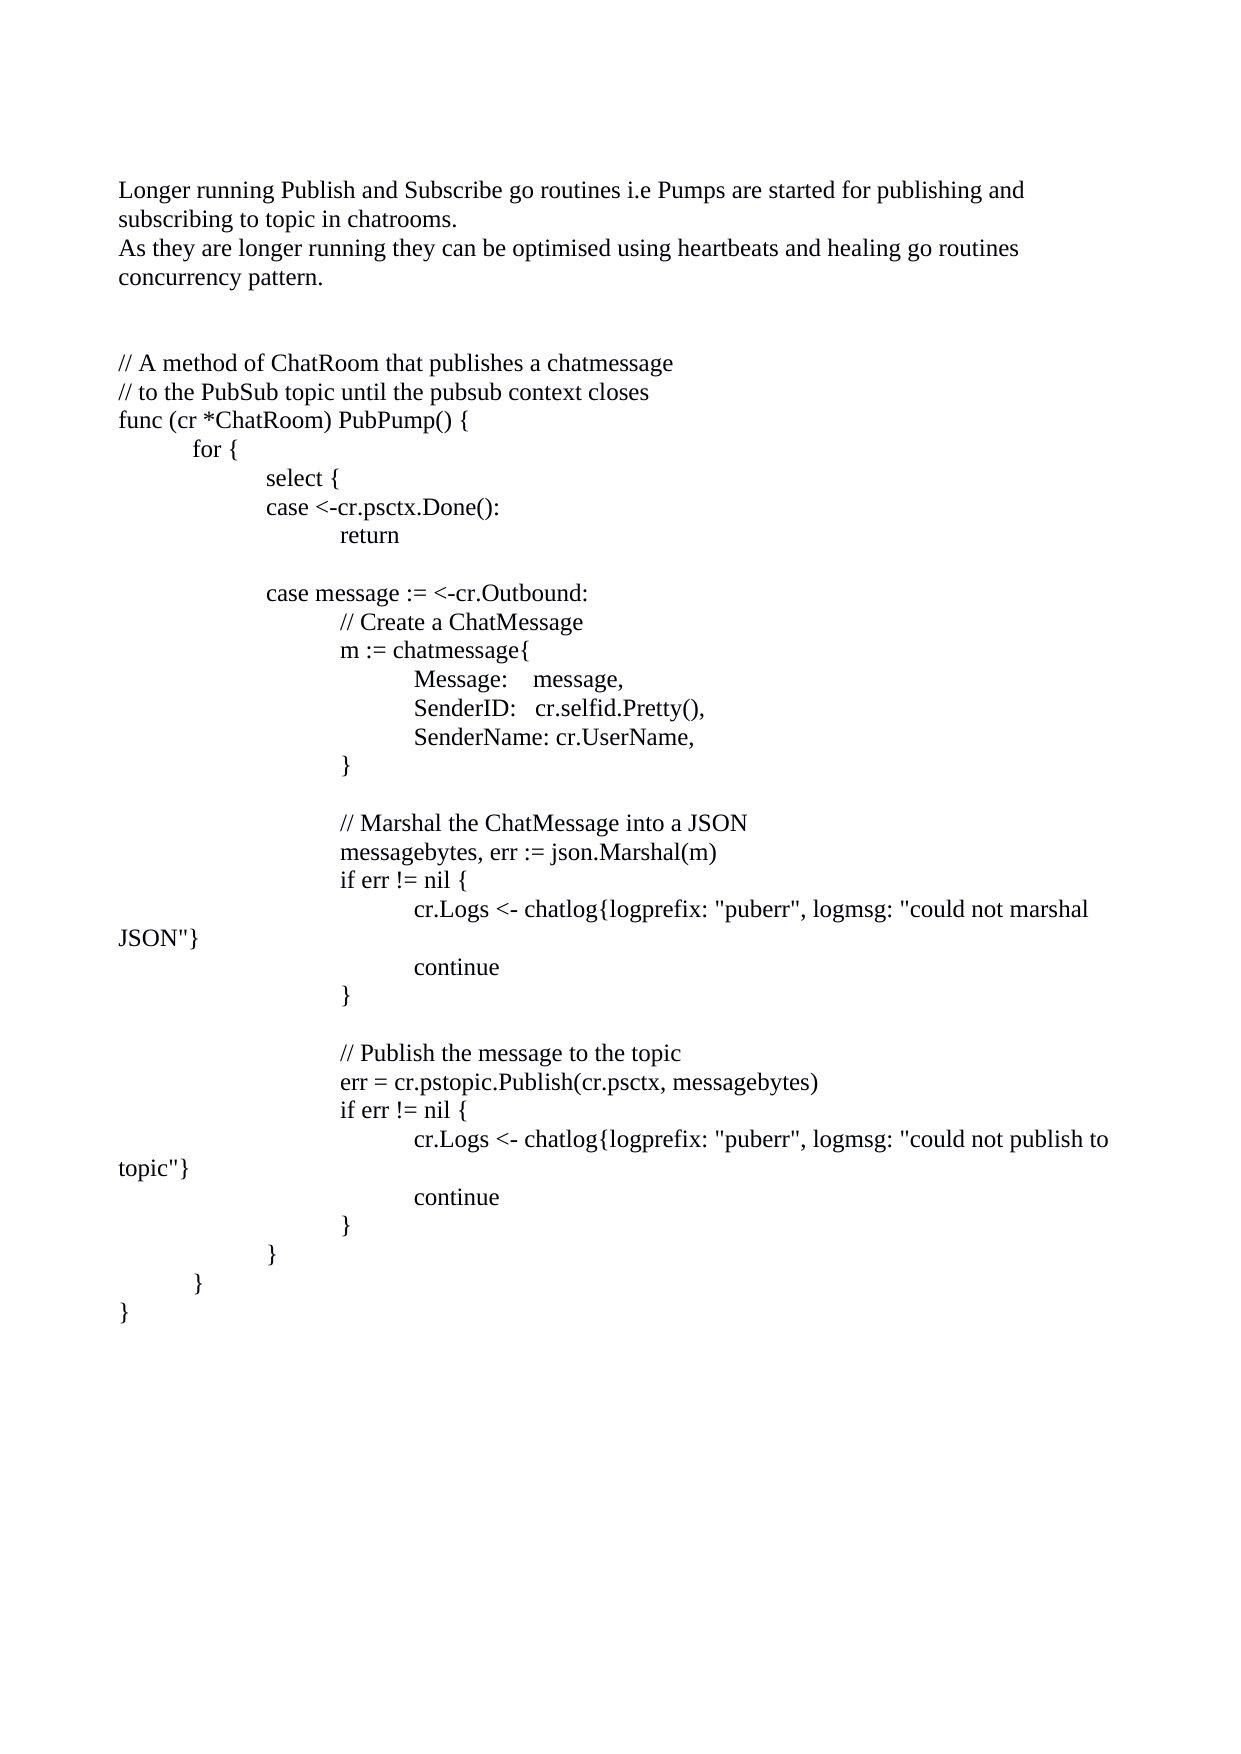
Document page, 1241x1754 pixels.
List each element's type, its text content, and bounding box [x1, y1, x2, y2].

text As they are longer running they can be optimised using heartbeats and healing go routines concurrency pattern. [118, 233, 1122, 291]
text continue [118, 1182, 1122, 1211]
text case message := <-cr.Outbound: [118, 578, 1122, 607]
text SenderID: cr.selfid.Pretty(), [118, 693, 1122, 722]
text } [118, 751, 1122, 779]
text // to the PubSub topic until the pubsub context closes [118, 377, 1122, 406]
text select { [118, 463, 1122, 492]
text } [118, 1239, 1122, 1268]
text for { [118, 434, 1122, 463]
text // A method of ChatRoom that publishes a chatmessage [118, 348, 1122, 377]
text if err != nil { [118, 866, 1122, 894]
text SenderName: cr.UserName, [118, 722, 1122, 751]
text // Publish the message to the topic [118, 1038, 1122, 1067]
text cr.Logs <- chatlog{logprefix: "puberr", logmsg: "could not marshal JSON"} [118, 894, 1122, 952]
text } [118, 1268, 1122, 1297]
text return [118, 521, 1122, 549]
text cr.Logs <- chatlog{logprefix: "puberr", logmsg: "could not publish to topic"} [118, 1124, 1122, 1182]
text // Marshal the ChatMessage into a JSON [118, 808, 1122, 837]
text } [118, 1297, 1122, 1326]
text Longer running Publish and Subscribe go routines i.e Pumps are started for publishing and subscribing to topic in chatrooms. [118, 176, 1122, 233]
text err = cr.pstopic.Publish(cr.psctx, messagebytes) [118, 1067, 1122, 1096]
text m := chatmessage{ [118, 636, 1122, 664]
text func (cr *ChatRoom) PubPump() { [118, 406, 1122, 434]
text } [118, 1211, 1122, 1239]
text } [118, 981, 1122, 1009]
text case <-cr.psctx.Done(): [118, 492, 1122, 521]
text if err != nil { [118, 1096, 1122, 1124]
text // Create a ChatMessage [118, 607, 1122, 636]
text continue [118, 952, 1122, 981]
text Message: message, [118, 664, 1122, 693]
text messagebytes, err := json.Marshal(m) [118, 837, 1122, 866]
